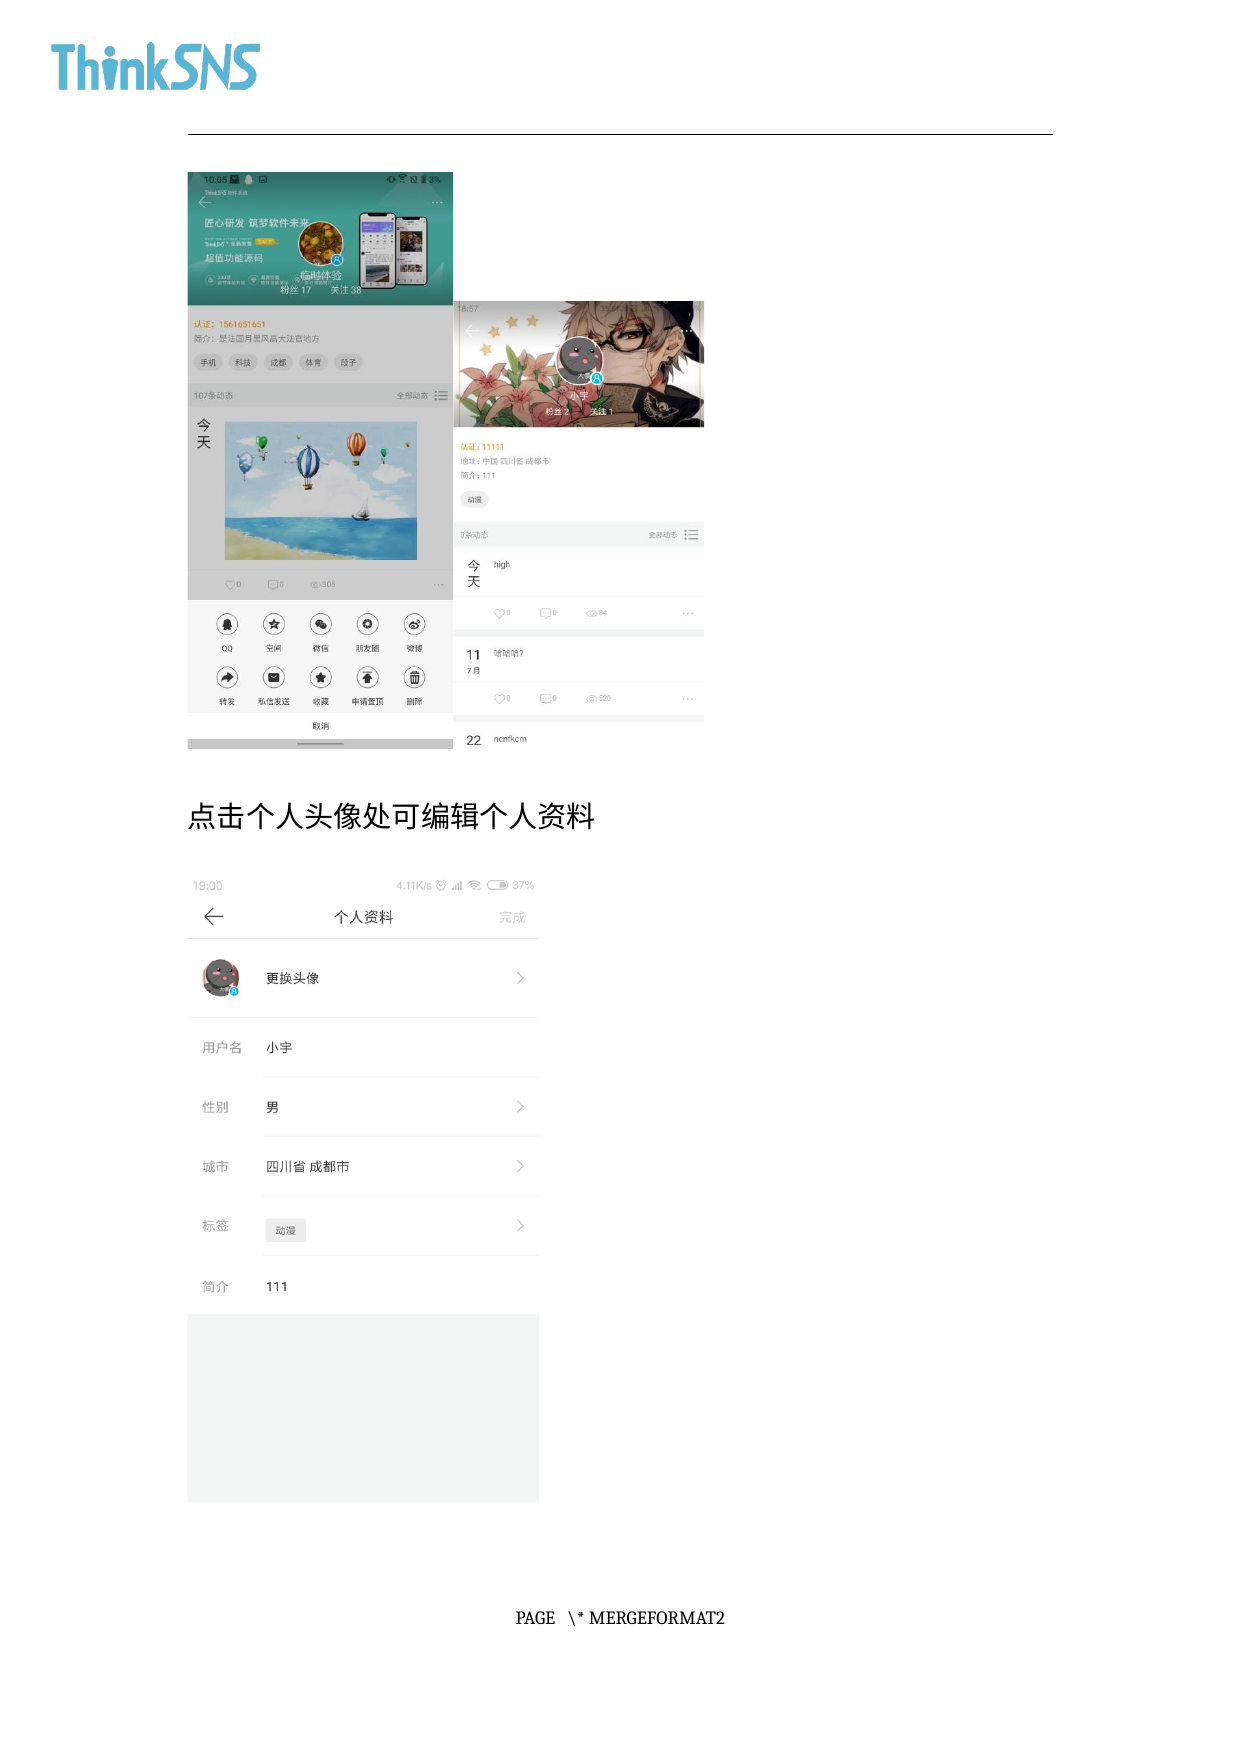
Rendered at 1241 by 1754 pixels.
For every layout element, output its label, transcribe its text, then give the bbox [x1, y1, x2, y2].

text 点击个人头像处可编辑个人资料 [187, 775, 1053, 854]
picture [43, 40, 269, 94]
picture [187, 172, 705, 749]
picture [187, 875, 540, 1502]
